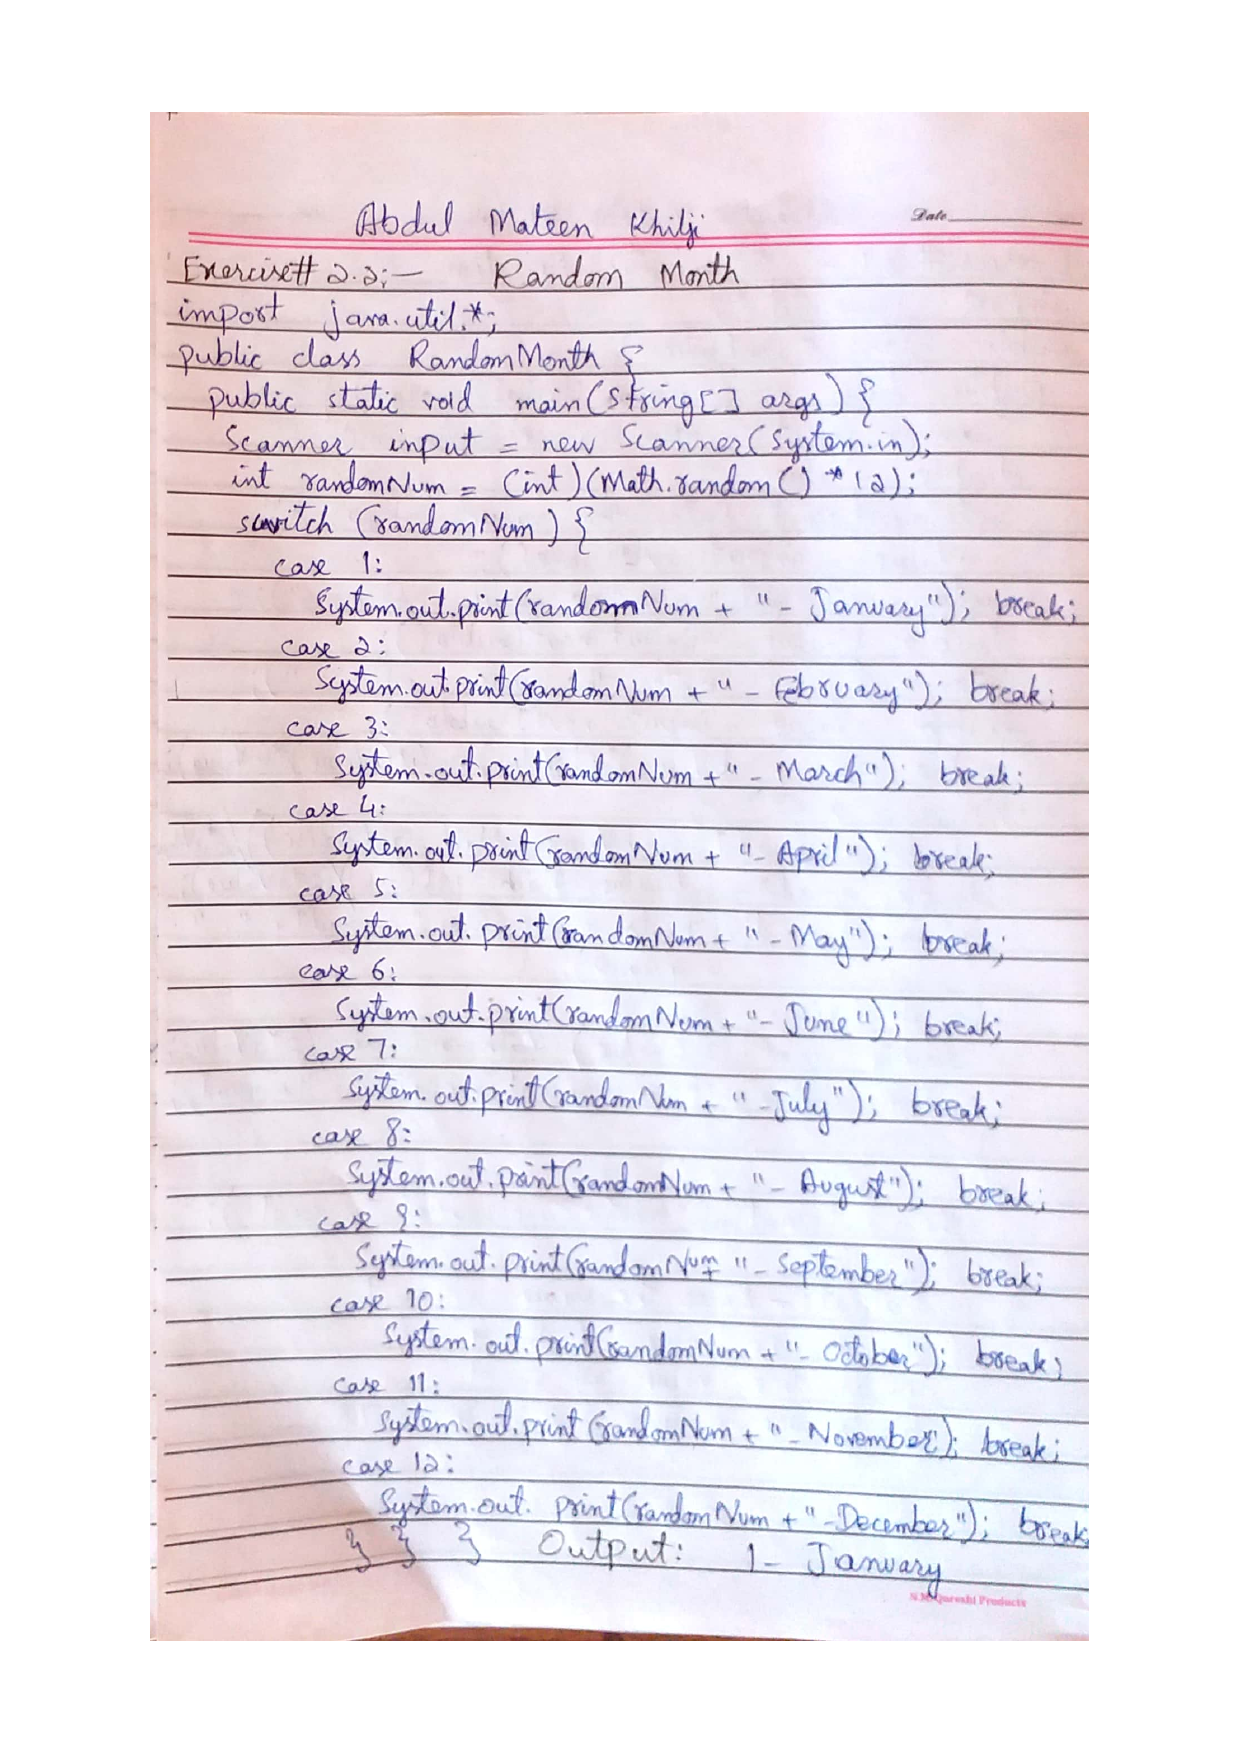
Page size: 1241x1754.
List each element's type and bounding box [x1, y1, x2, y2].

picture [150, 112, 1089, 1641]
